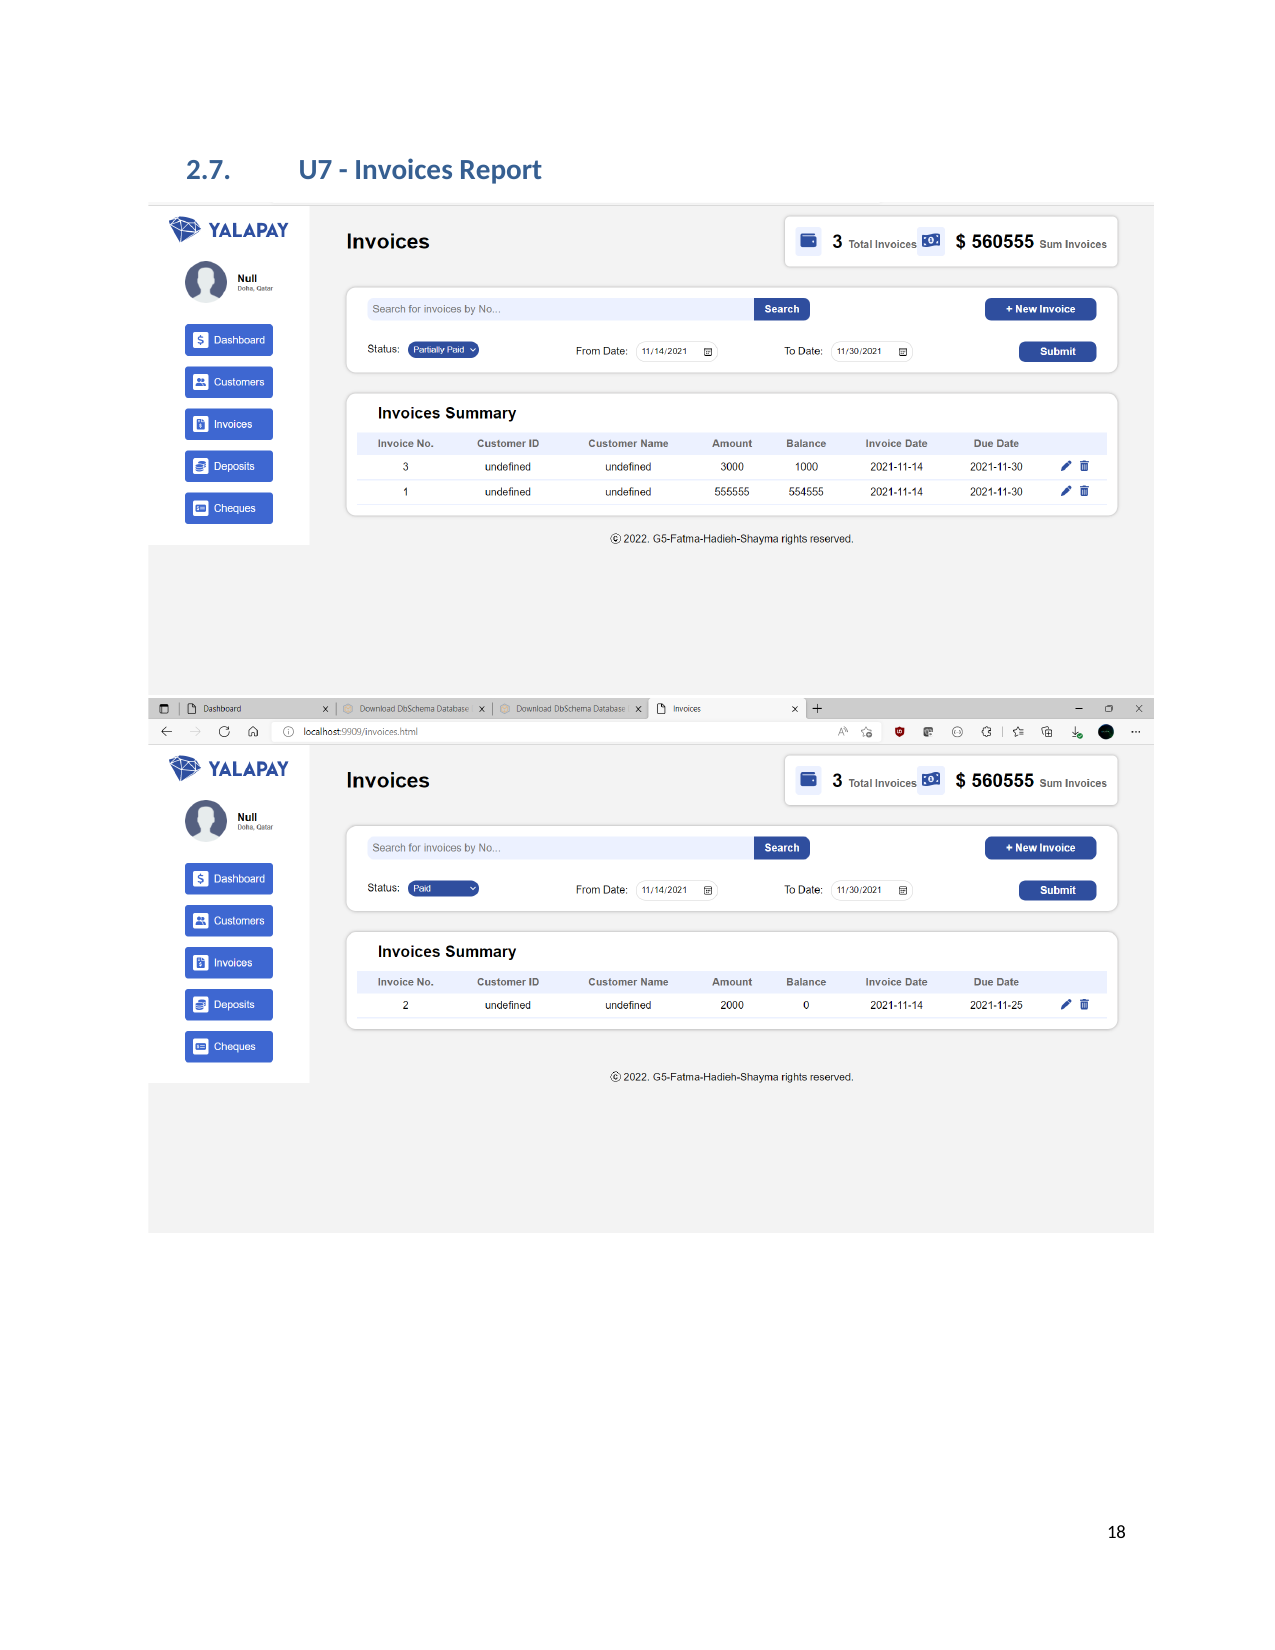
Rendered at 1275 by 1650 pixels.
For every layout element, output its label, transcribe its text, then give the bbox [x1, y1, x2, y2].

picture [148, 698, 1154, 1233]
picture [148, 202, 1154, 695]
subtitle U7 - Invoices Report [186, 151, 1154, 187]
